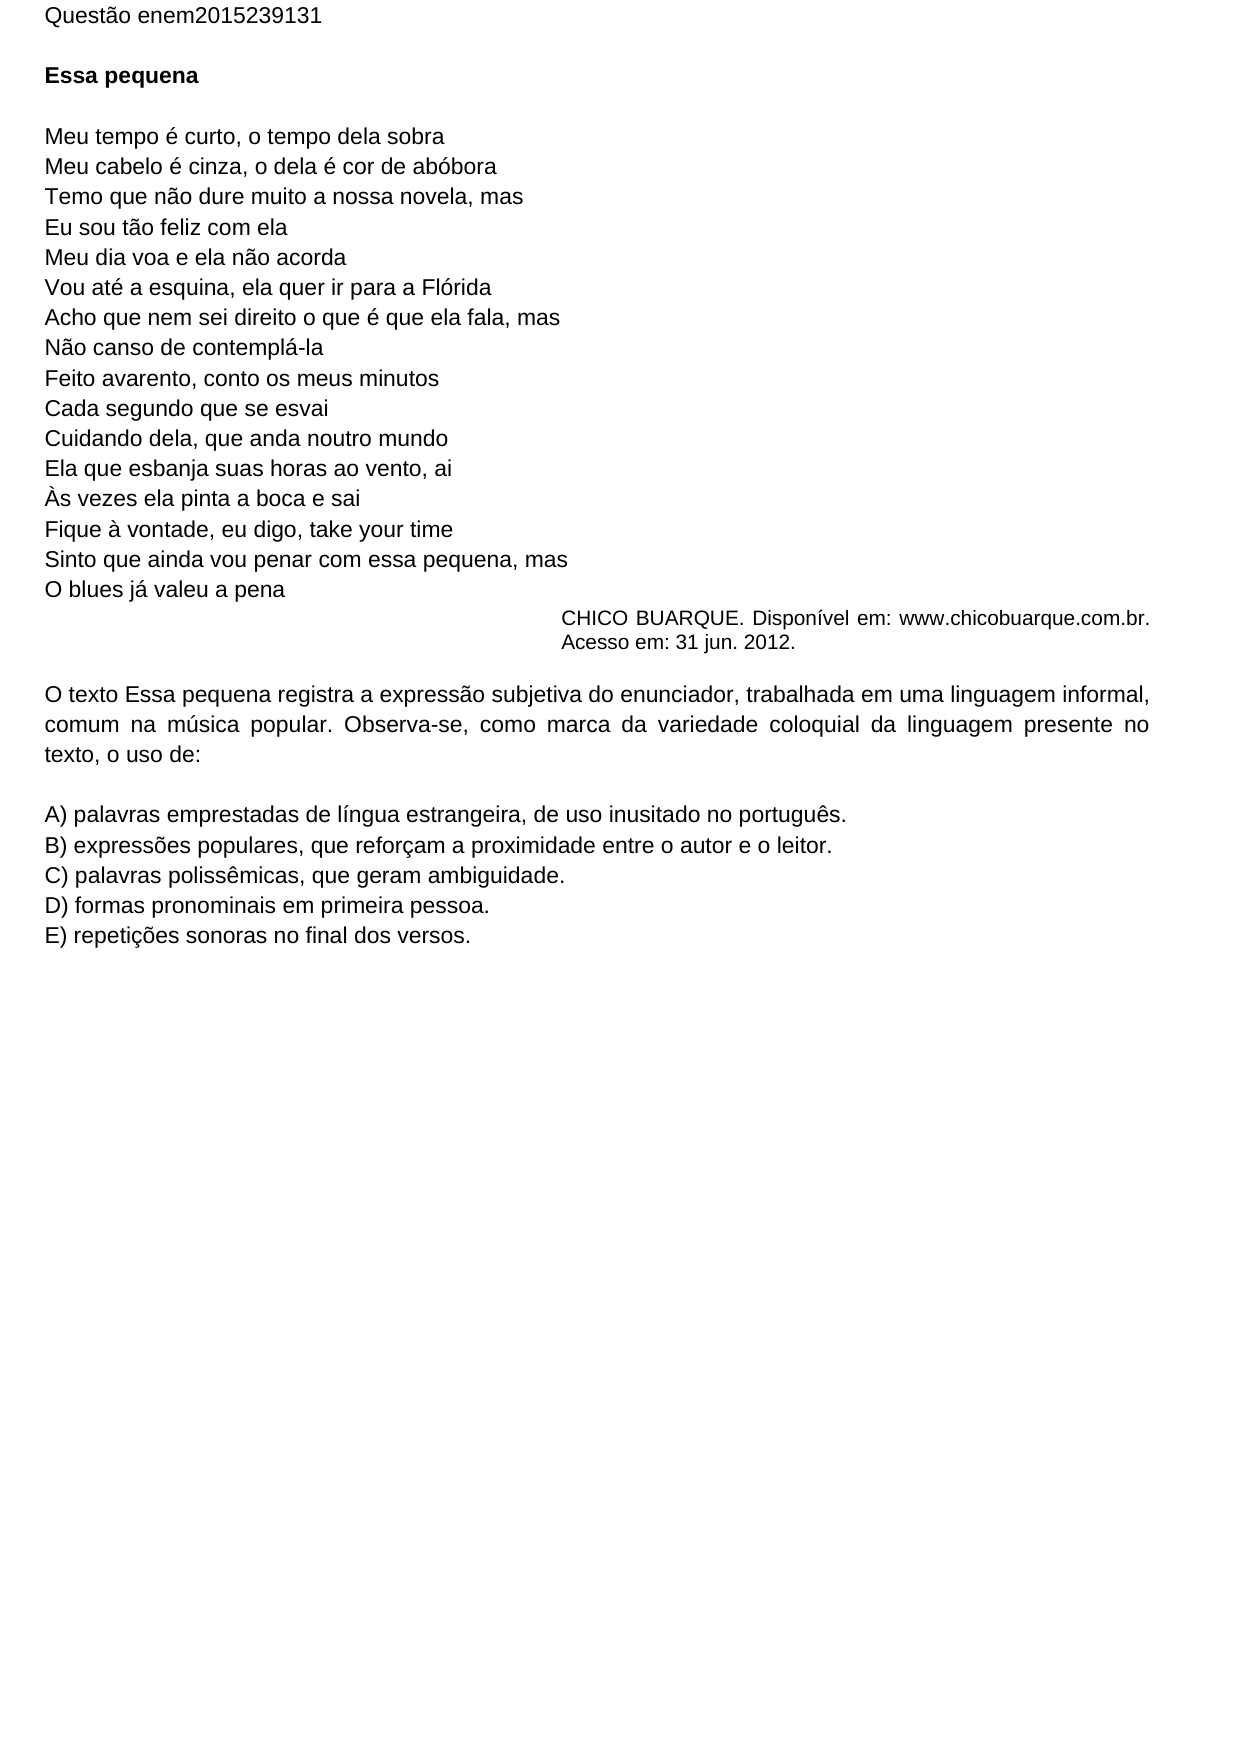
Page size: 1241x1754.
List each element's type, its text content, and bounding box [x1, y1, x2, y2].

text comum na música popular. Observa-se, como marca da variedade coloquial da linguagem presente no texto, o uso de: [44, 711, 1151, 767]
text Vou até a esquina, ela quer ir para a Flórida [44, 274, 1207, 300]
text Ela que esbanja suas horas ao vento, ai [44, 455, 1207, 482]
text Temo que não dure muito a nossa novela, mas [44, 183, 1207, 210]
text O blues já valeu a pena [44, 576, 1207, 602]
text O texto Essa pequena registra a expressão subjetiva do enunciador, trabalhada em uma linguagem informal, [44, 681, 1151, 707]
text Meu tempo é curto, o tempo dela sobra [44, 123, 1207, 149]
text CHICO BUARQUE. Disponível em: www.chicobuarque.com.br. Acesso em: 31 jun. 2012. [561, 606, 1151, 654]
text E) repetições sonoras no final dos versos. [44, 922, 1151, 948]
text Acho que nem sei direito o que é que ela fala, mas [44, 304, 1207, 331]
text Às vezes ela pinta a boca e sai [44, 485, 1207, 512]
text C) palavras polissêmicas, que geram ambiguidade. [44, 862, 1151, 888]
text Meu dia voa e ela não acorda [44, 244, 1207, 270]
text D) formas pronominais em primeira pessoa. [44, 892, 1151, 918]
text A) palavras emprestadas de língua estrangeira, de uso inusitado no português. [44, 801, 1151, 828]
text Não canso de contemplá-la [44, 334, 1207, 361]
text Feito avarento, conto os meus minutos [44, 364, 1207, 391]
text Essa pequena [44, 62, 1207, 89]
text B) expressões populares, que reforçam a proximidade entre o autor e o leitor. [44, 832, 1151, 858]
text Fique à vontade, eu digo, take your time [44, 516, 1207, 542]
text Eu sou tão feliz com ela [44, 213, 1207, 240]
text Questão enem2015239131 [44, 2, 1207, 28]
text Meu cabelo é cinza, o dela é cor de abóbora [44, 153, 1207, 179]
text Cada segundo que se esvai [44, 395, 1207, 421]
text Cuidando dela, que anda noutro mundo [44, 425, 1207, 451]
text Sinto que ainda vou penar com essa pequena, mas [44, 546, 1207, 572]
